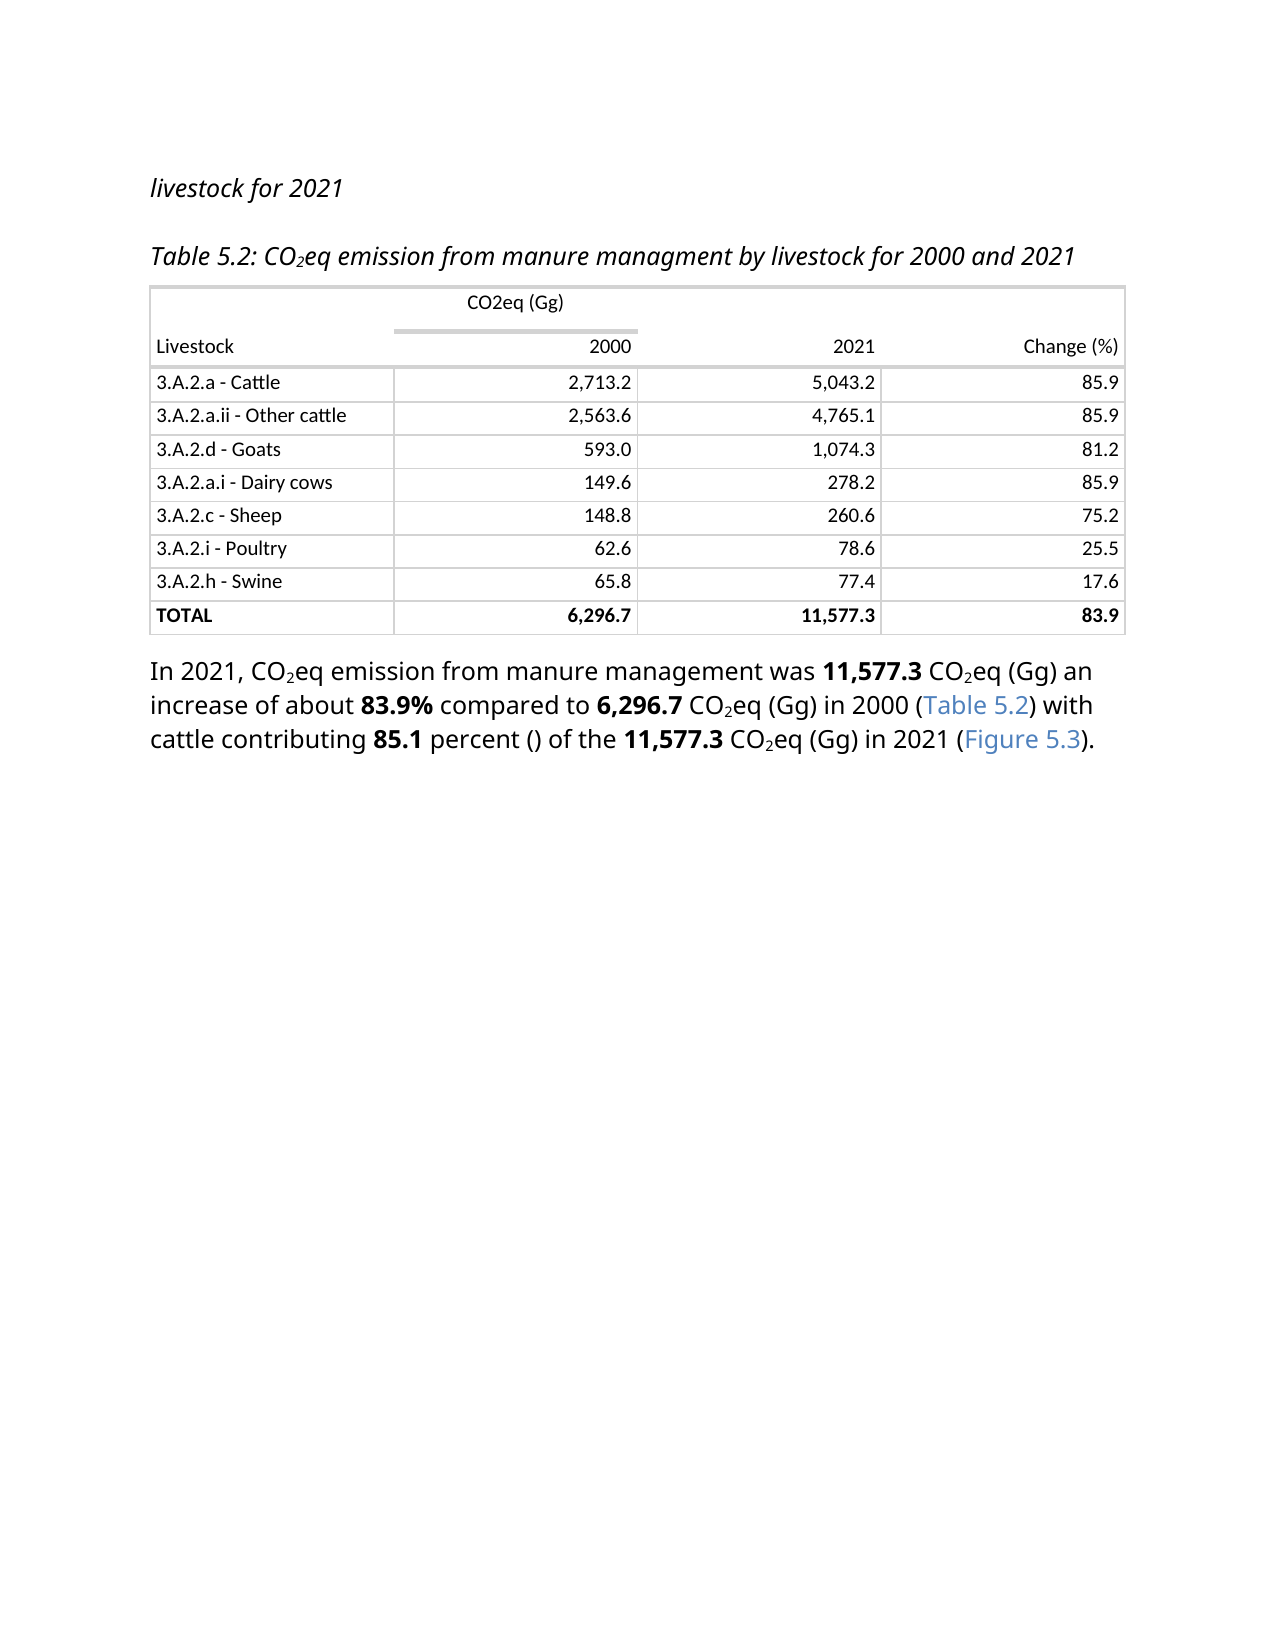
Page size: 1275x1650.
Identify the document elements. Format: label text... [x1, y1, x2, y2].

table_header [139, 150, 1114, 217]
text In 2021, CO2eq emission from manure management was 11,577.3 CO2eq (Gg) an increase of about 83.9% compared to 6,296.7 CO2eq (Gg) in 2000 (Table 5.2) with cattle contributing 85.1 percent () of the 11,577.3 CO2eq (Gg) in 2021 (Figure 5.3). [150, 654, 1125, 756]
